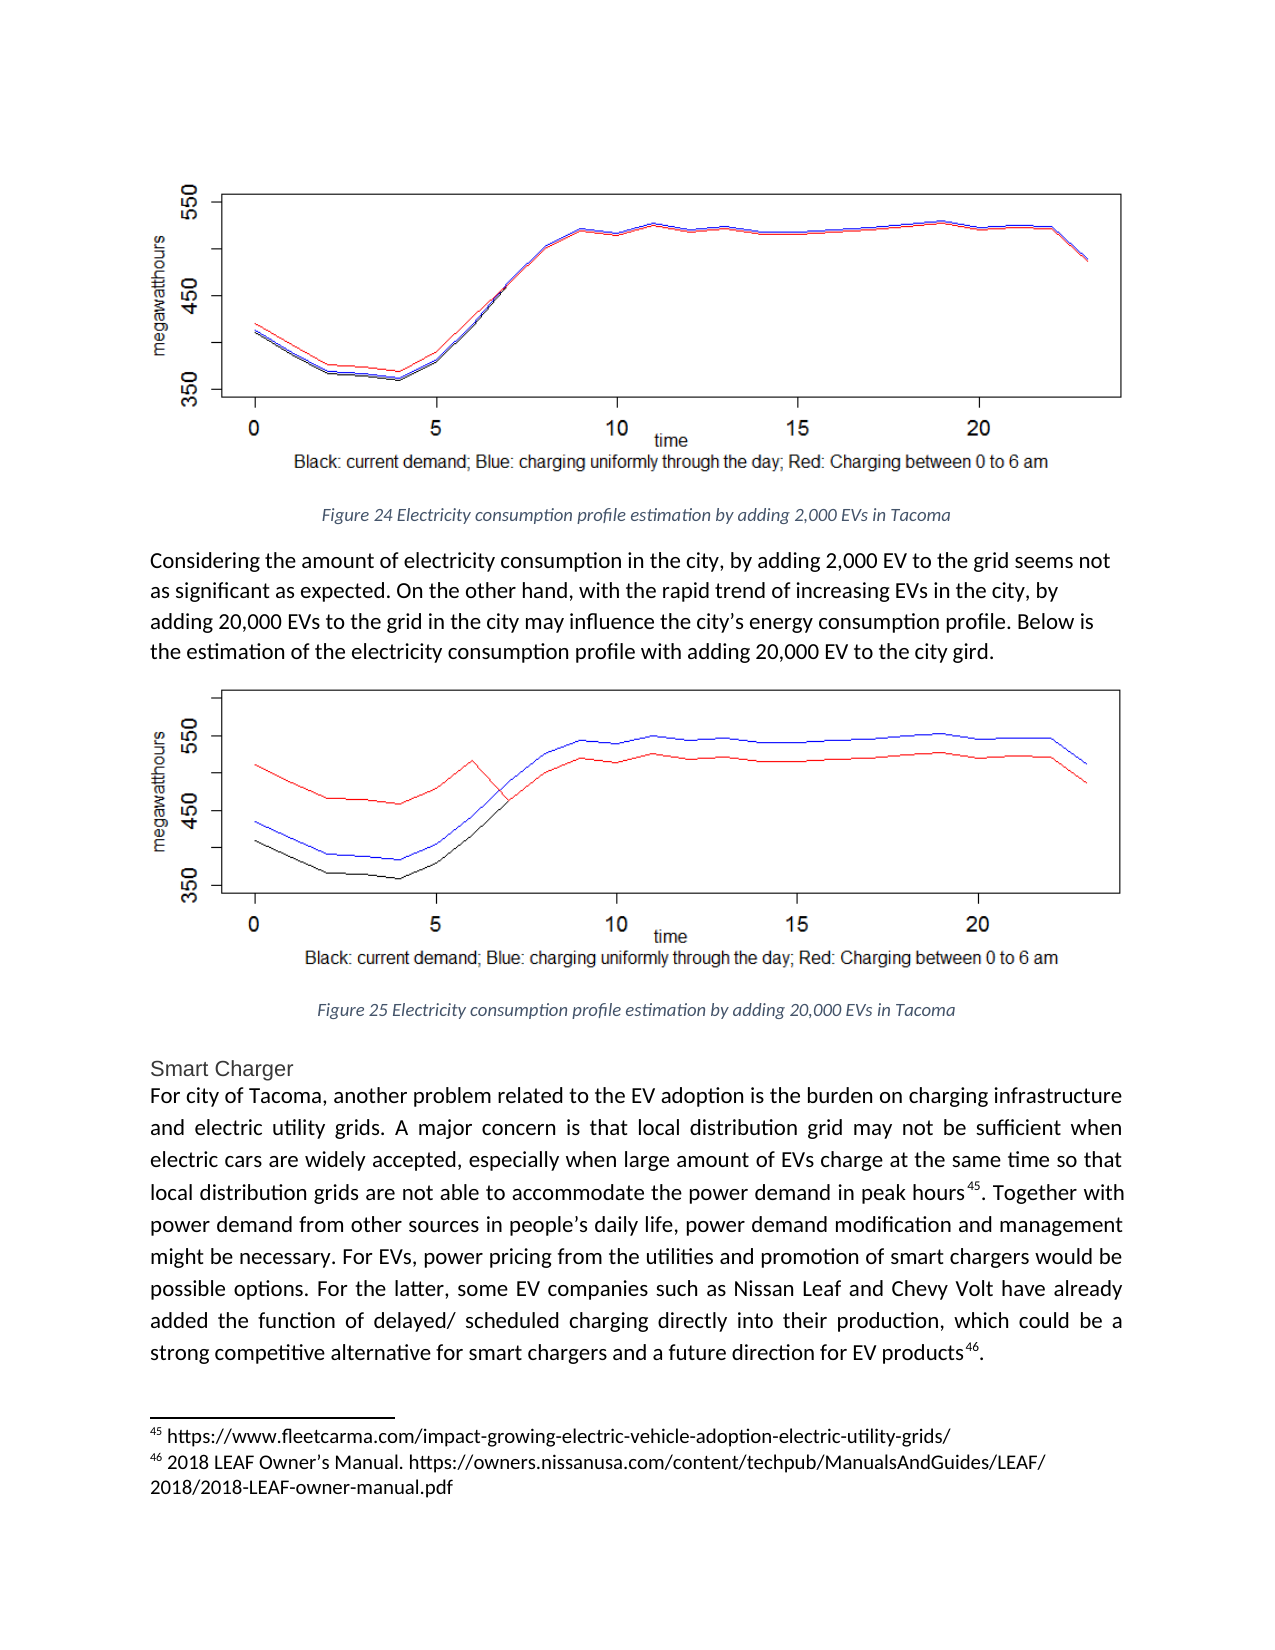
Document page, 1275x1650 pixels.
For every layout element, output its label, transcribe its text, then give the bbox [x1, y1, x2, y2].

picture [150, 683, 1125, 973]
text For city of Tacoma, another problem related to the EV adoption is the burden on charging infrastructure and electric utility grids. A major concern is that local distribution grid may not be sufficient when electric cars are widely accepted, especially when large amount of EVs charge at the same time so that local distribution grids are not able to accommodate the power demand in peak hours. Together with power demand from other sources in people’s daily life, power demand modification and management might be necessary. For EVs, power pricing from the utilities and promotion of smart chargers would be possible options. For the latter, some EV companies such as Nissan Leaf and Chevy Volt have already added the function of delayed/ scheduled charging directly into their production, which could be a strong competitive alternative for smart chargers and a future direction for EV products. [150, 1081, 1125, 1367]
text Figure 25 Electricity consumption profile estimation by adding 20,000 EVs in Tacoma [150, 998, 1125, 1021]
text Considering the amount of electricity consumption in the city, by adding 2,000 EV to the grid seems not as significant as expected. On the other hand, with the rapid trend of increasing EVs in the city, by adding 20,000 EVs to the grid in the city may influence the city’s energy consumption profile. Below is the estimation of the electricity consumption profile with adding 20,000 EV to the city gird. [150, 546, 1125, 665]
picture [150, 177, 1125, 478]
text Smart Charger [150, 1042, 1125, 1081]
text Figure 24 Electricity consumption profile estimation by adding 2,000 EVs in Tacoma [150, 503, 1125, 526]
